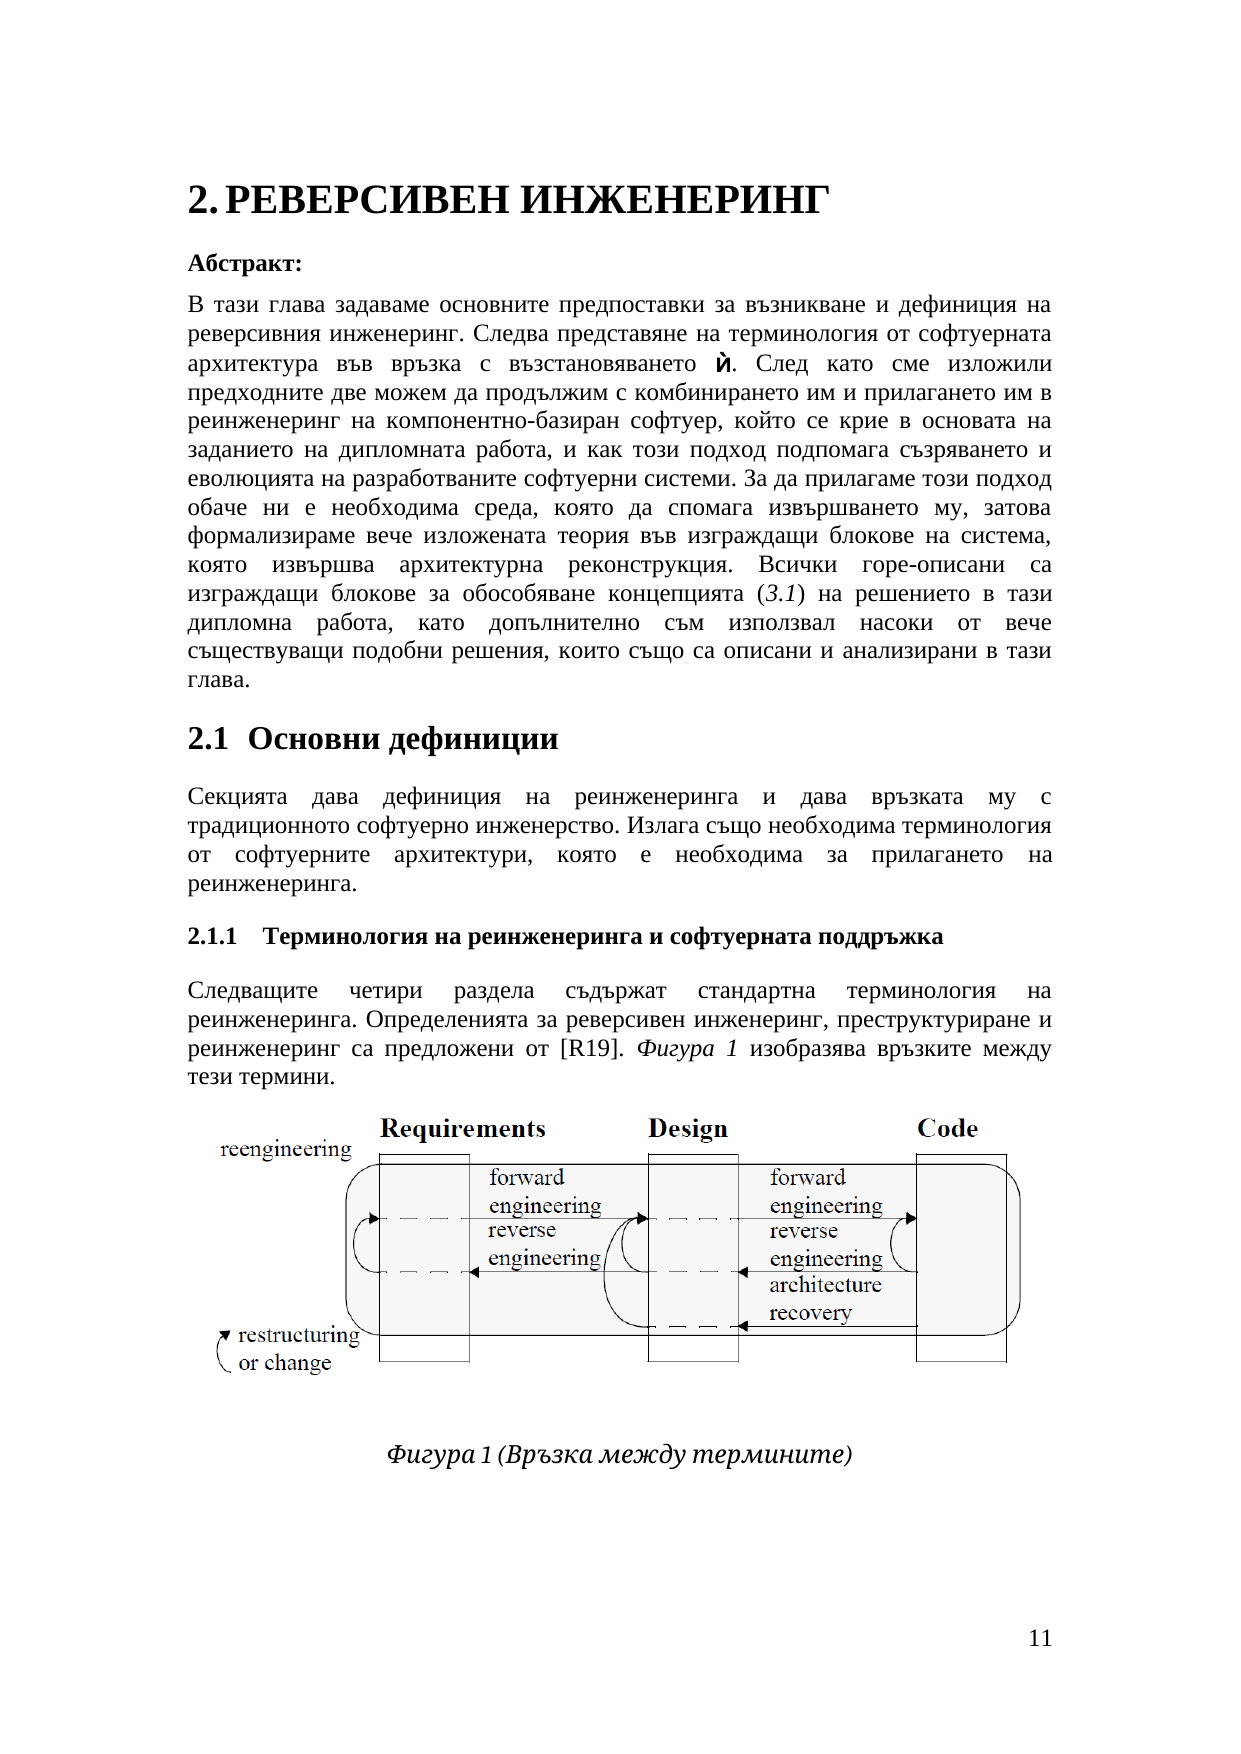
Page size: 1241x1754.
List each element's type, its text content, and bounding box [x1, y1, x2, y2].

text Следващите четири раздела съдържат стандартна терминология на реинженеринга. Определенията за реверсивен инженеринг, преструктуриране и реинженеринг са предложени от [R19]. Фигура 1 изобразява връзките между тези термини. [187, 975, 1053, 1090]
text Абстракт: [187, 248, 1053, 277]
text Секцията дава дефиниция на реинженеринга и дава връзката му с традиционното софтуерно инженерство. Излага също необходима терминология от софтуерните архитектури, която е необходима за прилагането на реинженеринга. [187, 781, 1053, 896]
subtitle Реверсивен инженеринг [187, 175, 1053, 223]
subtitle Терминология на реинженеринга и софтуерната поддръжка [187, 921, 1053, 950]
picture [187, 1102, 1053, 1388]
text Фигура 1 (Връзка между термините) [187, 1441, 1053, 1470]
subtitle Основни дефиниции [187, 718, 1053, 756]
text В тази глава задаваме основните предпоставки за възникване и дефиниция на реверсивния инженеринг. Следва представяне на терминология от софтуерната архитектура във връзка с възстановяването ѝ. След като сме изложили предходните две можем да продължим с комбинирането им и прилагането им в реинженеринг на компонентно-базиран софтуер, който се крие в основата на заданието на дипломната работа, и как този подход подпомага съзряването и еволюцията на разработваните софтуерни системи. За да прилагаме този подход обаче ни е необходима среда, която да спомага извършването му, затова формализираме вече изложената теория във изграждащи блокове на система, която извършва архитектурна реконструкция. Всички горе-описани са изграждащи блокове за обособяване концепцията (3.1) на решението в тази дипломна работа, като допълнително съм използвал насоки от вече съществуващи подобни решения, които също са описани и анализирани в тази глава. [187, 289, 1053, 693]
